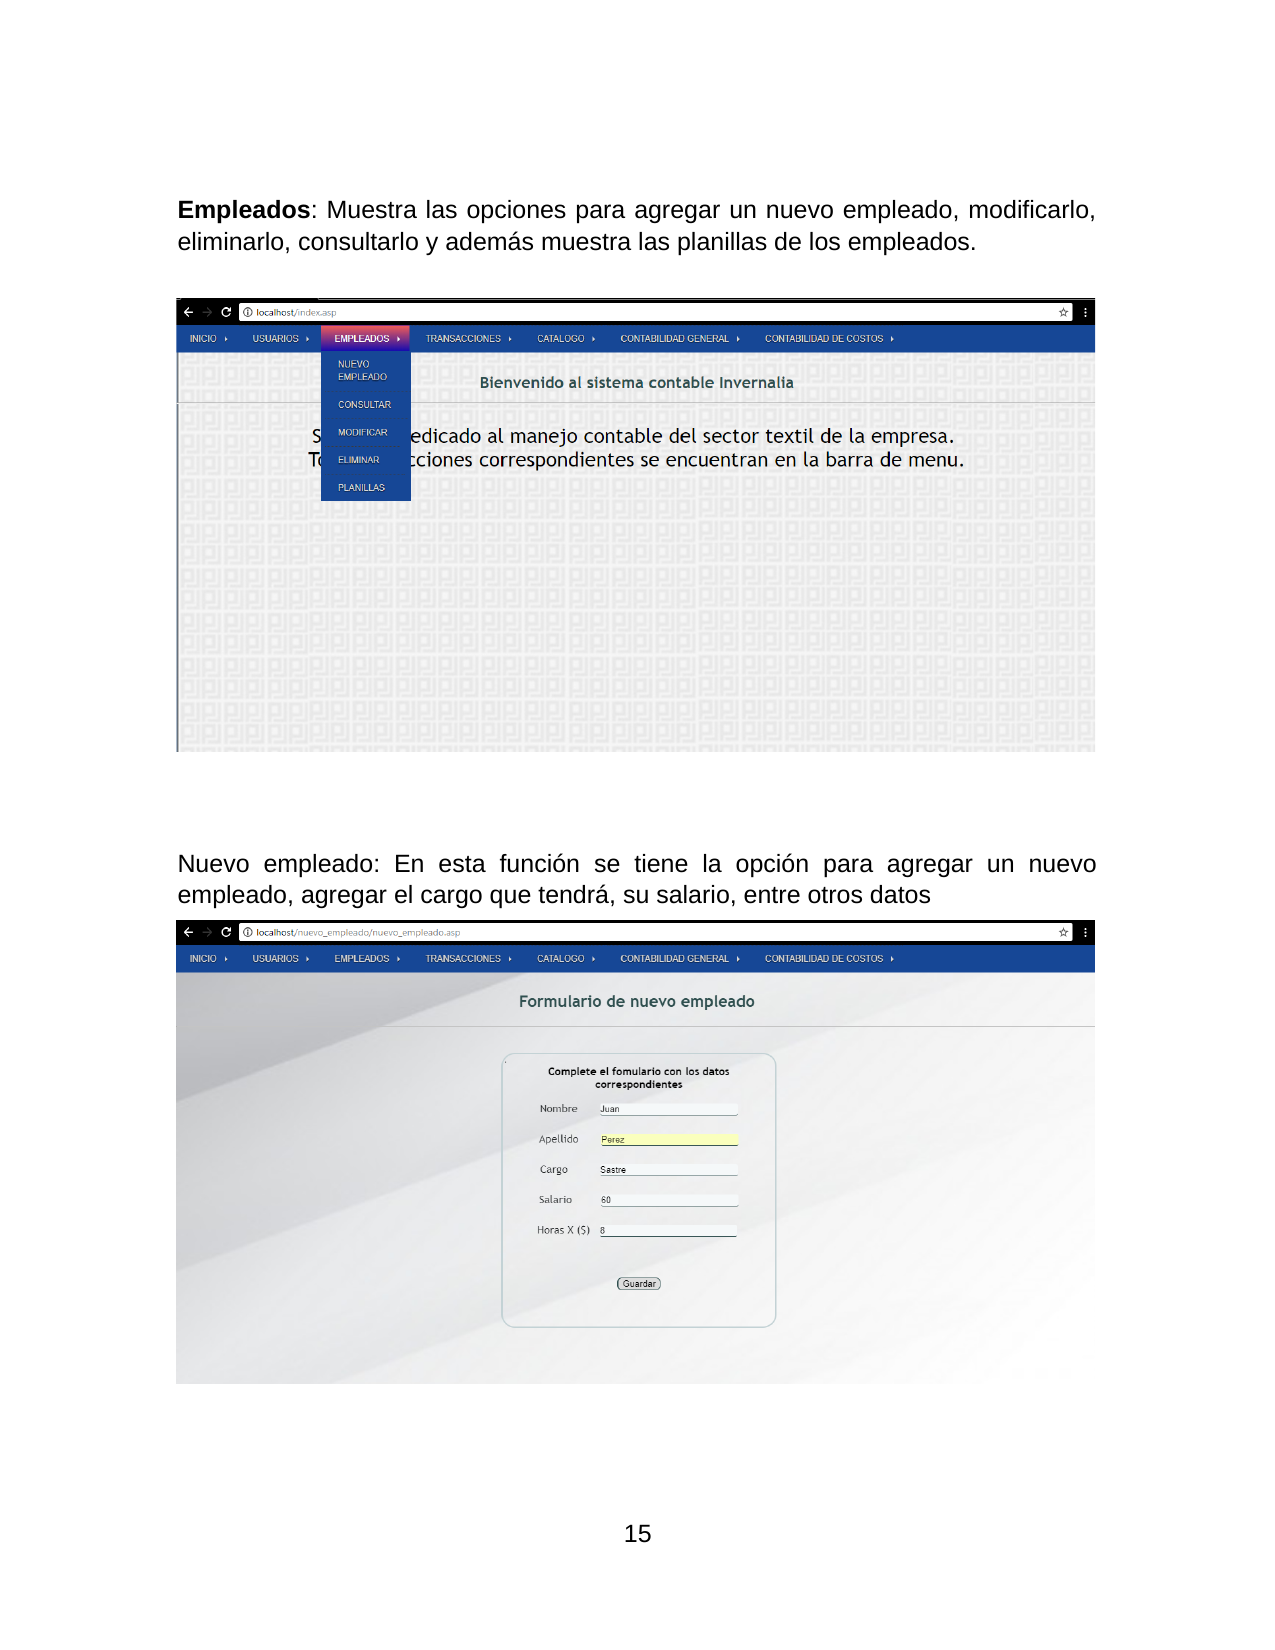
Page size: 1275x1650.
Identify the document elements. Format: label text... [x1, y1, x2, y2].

picture [176, 298, 1094, 752]
picture [176, 920, 1094, 1384]
text Nuevo empleado: En esta función se tiene la opción para agregar un nuevo empleado, agregar el cargo que tendrá, su salario, entre otros datos [177, 849, 1098, 909]
text Empleados: Muestra las opciones para agregar un nuevo empleado, modificarlo, eliminarlo, consultarlo y además muestra las planillas de los empleados. [177, 195, 1098, 255]
